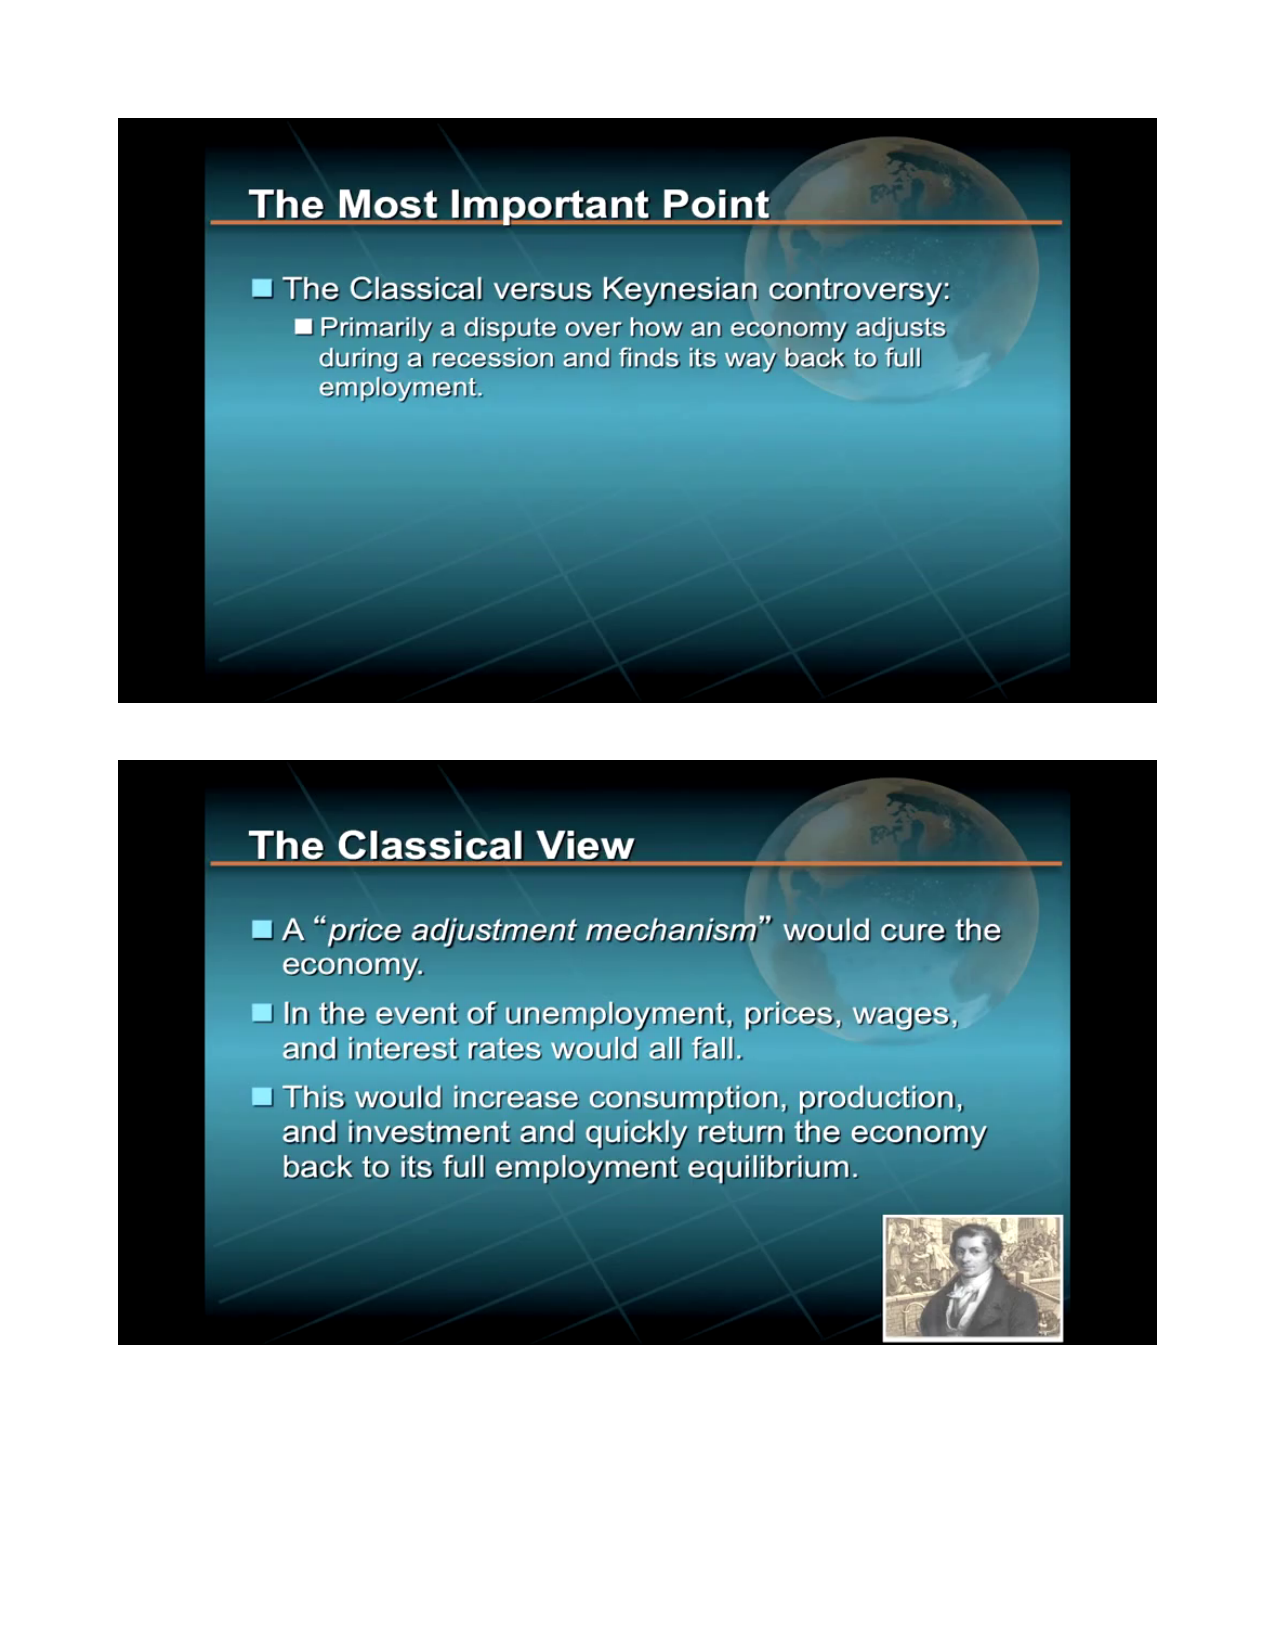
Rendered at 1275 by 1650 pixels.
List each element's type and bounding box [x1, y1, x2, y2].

picture [118, 760, 1157, 1345]
picture [118, 118, 1157, 703]
